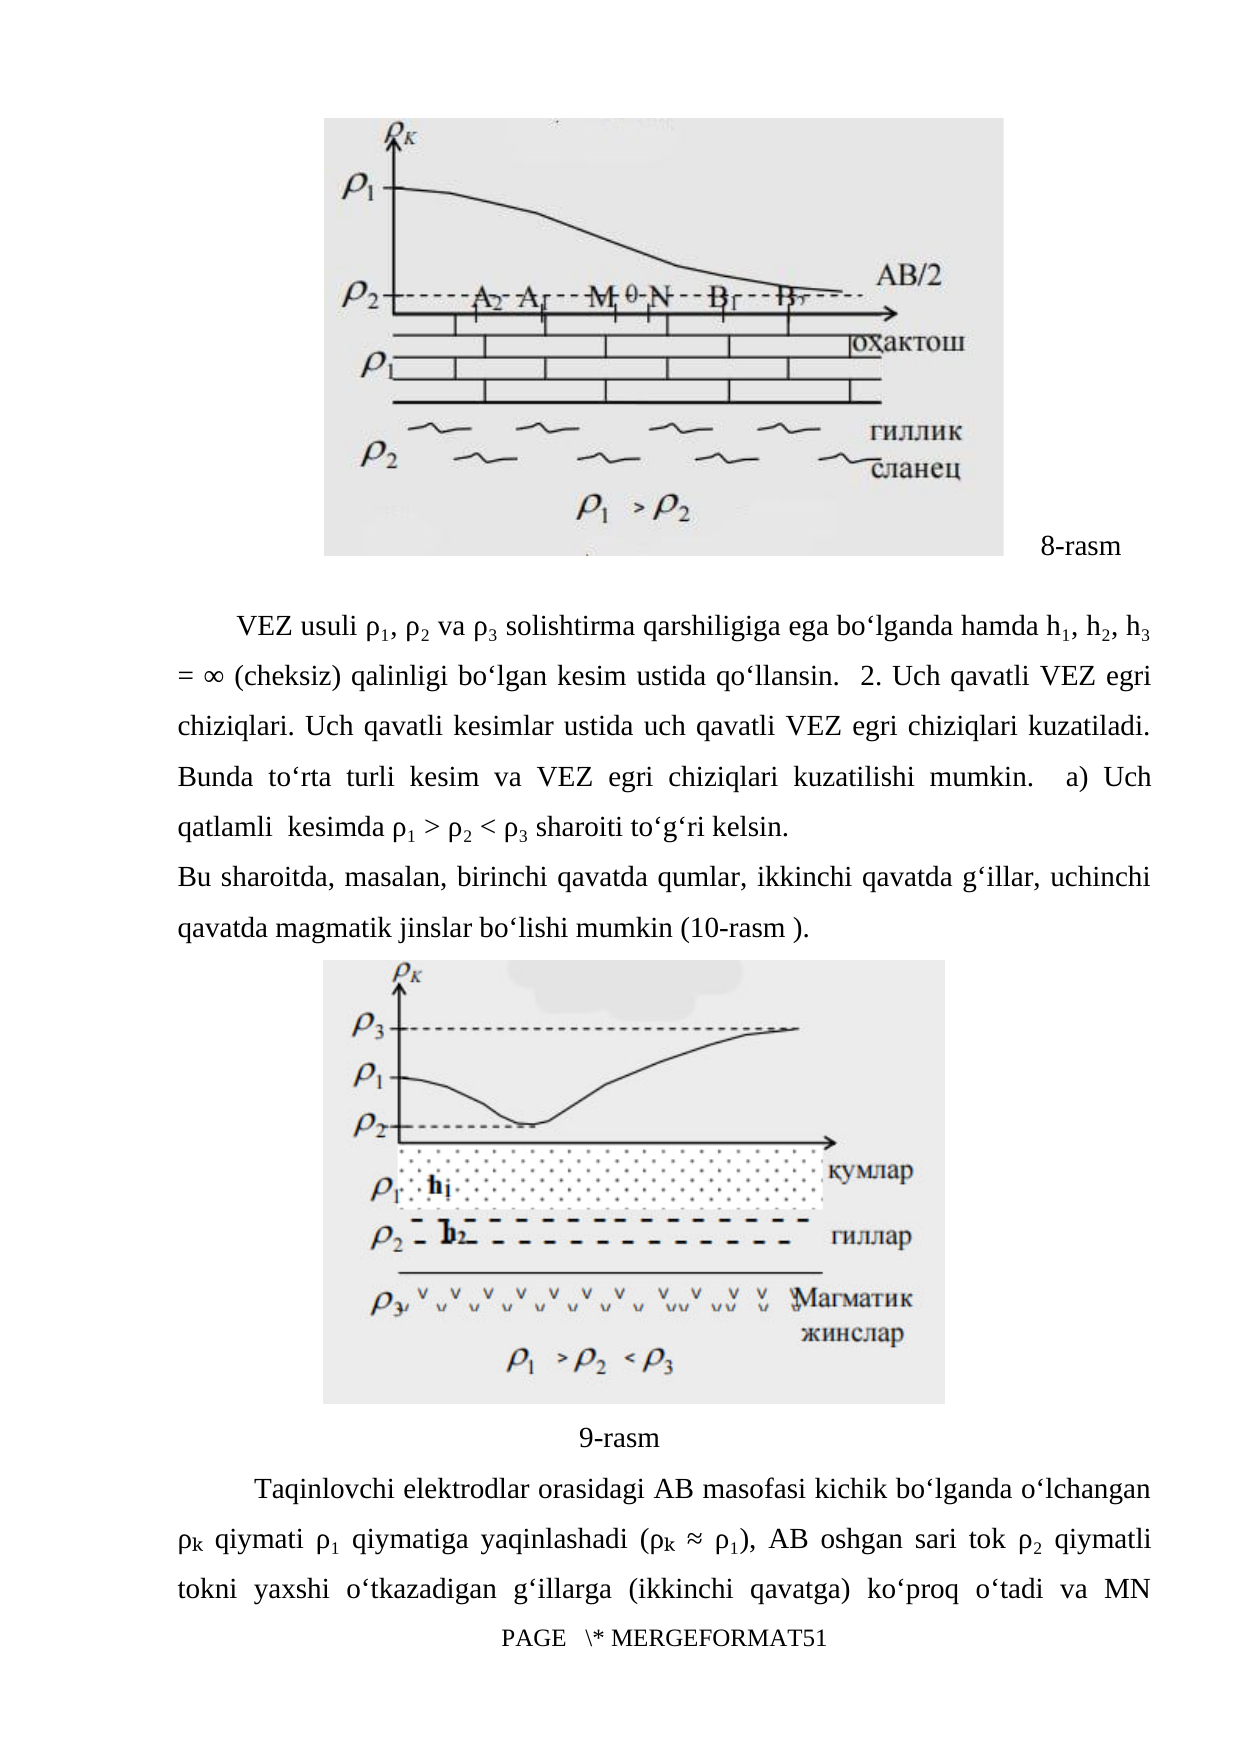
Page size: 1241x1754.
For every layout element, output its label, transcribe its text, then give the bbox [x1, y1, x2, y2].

text VEZ usuli ρ₁, ρ₂ va ρ₃ solishtirma qarshiligiga ega bo‘lganda hamda h₁, h₂, h₃ = ∞ (cheksiz) qalinligi bo‘lgan kesim ustida qo‘llansin. 2. Uch qavatli VEZ egri chiziqlari. Uch qavatli kesimlar ustida uch qavatli VEZ egri chiziqlari kuzatiladi. Bunda to‘rta turli kesim va VEZ egri chiziqlari kuzatilishi mumkin. a) Uch qatlamli kesimda ρ₁ > ρ₂ < ρ₃ sharoiti to‘g‘ri kelsin. Bu sharoitda, masalan, birinchi qavatda qumlar, ikkinchi qavatda g‘illar, uchinchi qavatda magmatik jinslar bo‘lishi mumkin (10-rasm ). [177, 608, 1152, 943]
picture [324, 118, 1004, 556]
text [177, 1421, 1152, 1605]
picture [323, 960, 945, 1404]
